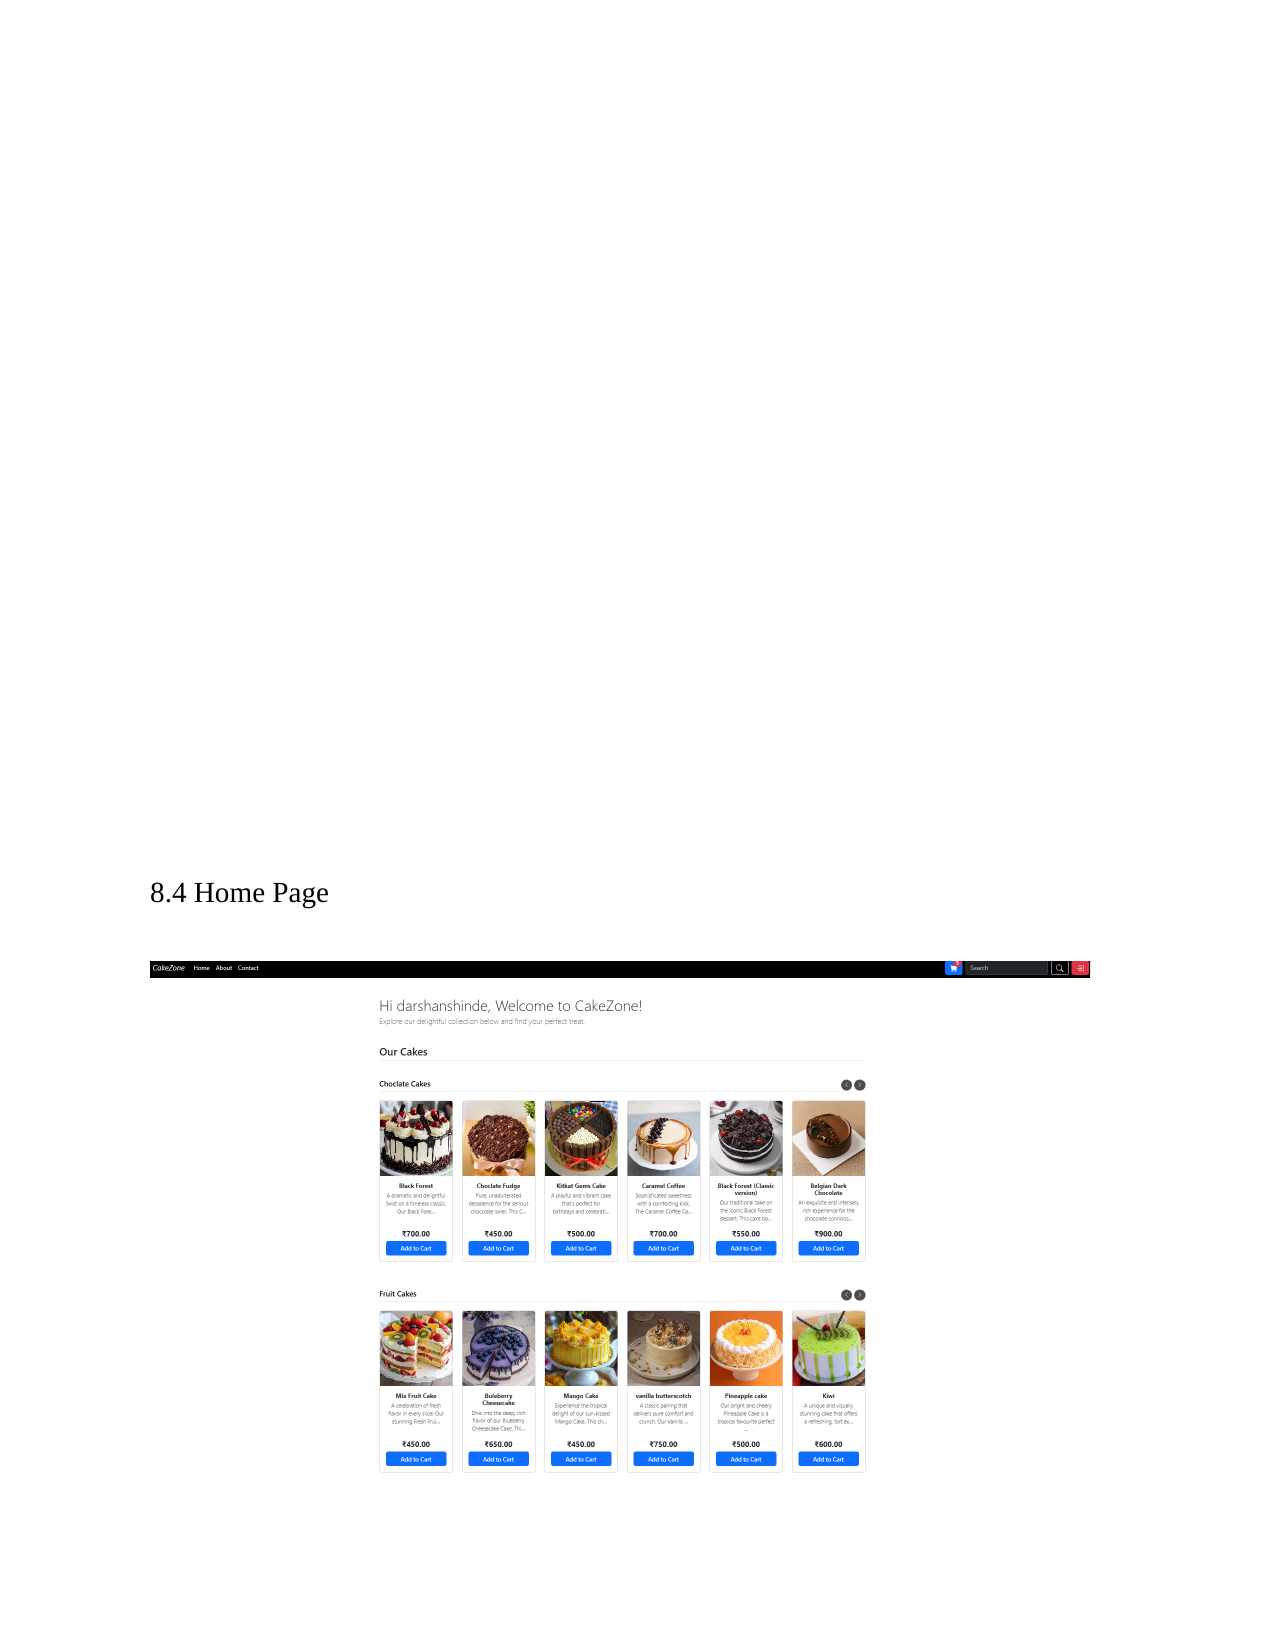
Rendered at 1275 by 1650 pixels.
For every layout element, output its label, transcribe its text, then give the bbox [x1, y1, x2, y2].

text 8.4 Home Page [150, 875, 1162, 908]
picture [150, 961, 1091, 1489]
